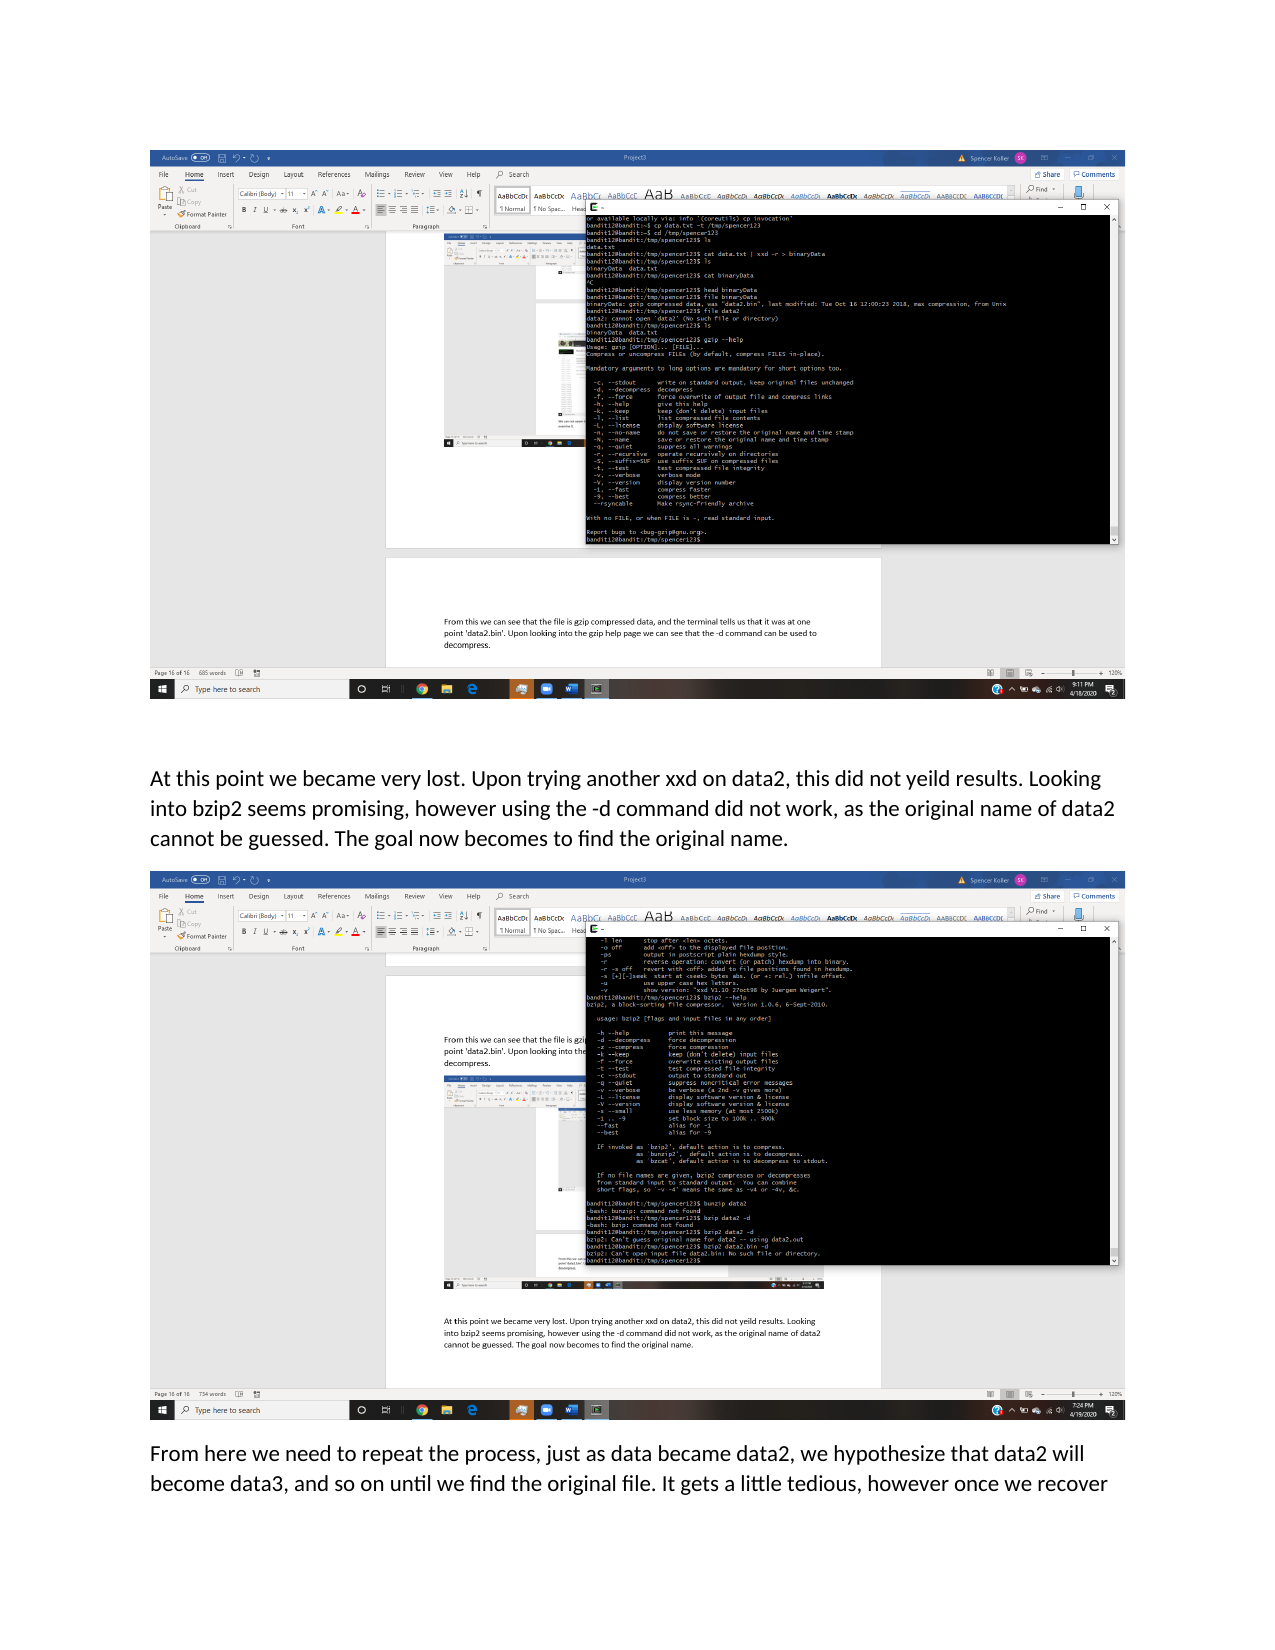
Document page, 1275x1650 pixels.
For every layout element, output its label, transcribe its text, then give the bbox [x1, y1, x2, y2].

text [150, 1439, 1125, 1497]
text At this point we became very lost. Upon trying another xxd on data2, this did not yeild results. Looking into bzip2 seems promising, however using the -d command did not work, as the original name of data2 cannot be guessed. The goal now becomes to find the original name. [150, 764, 1125, 853]
picture [150, 871, 1125, 1420]
picture [150, 150, 1125, 699]
